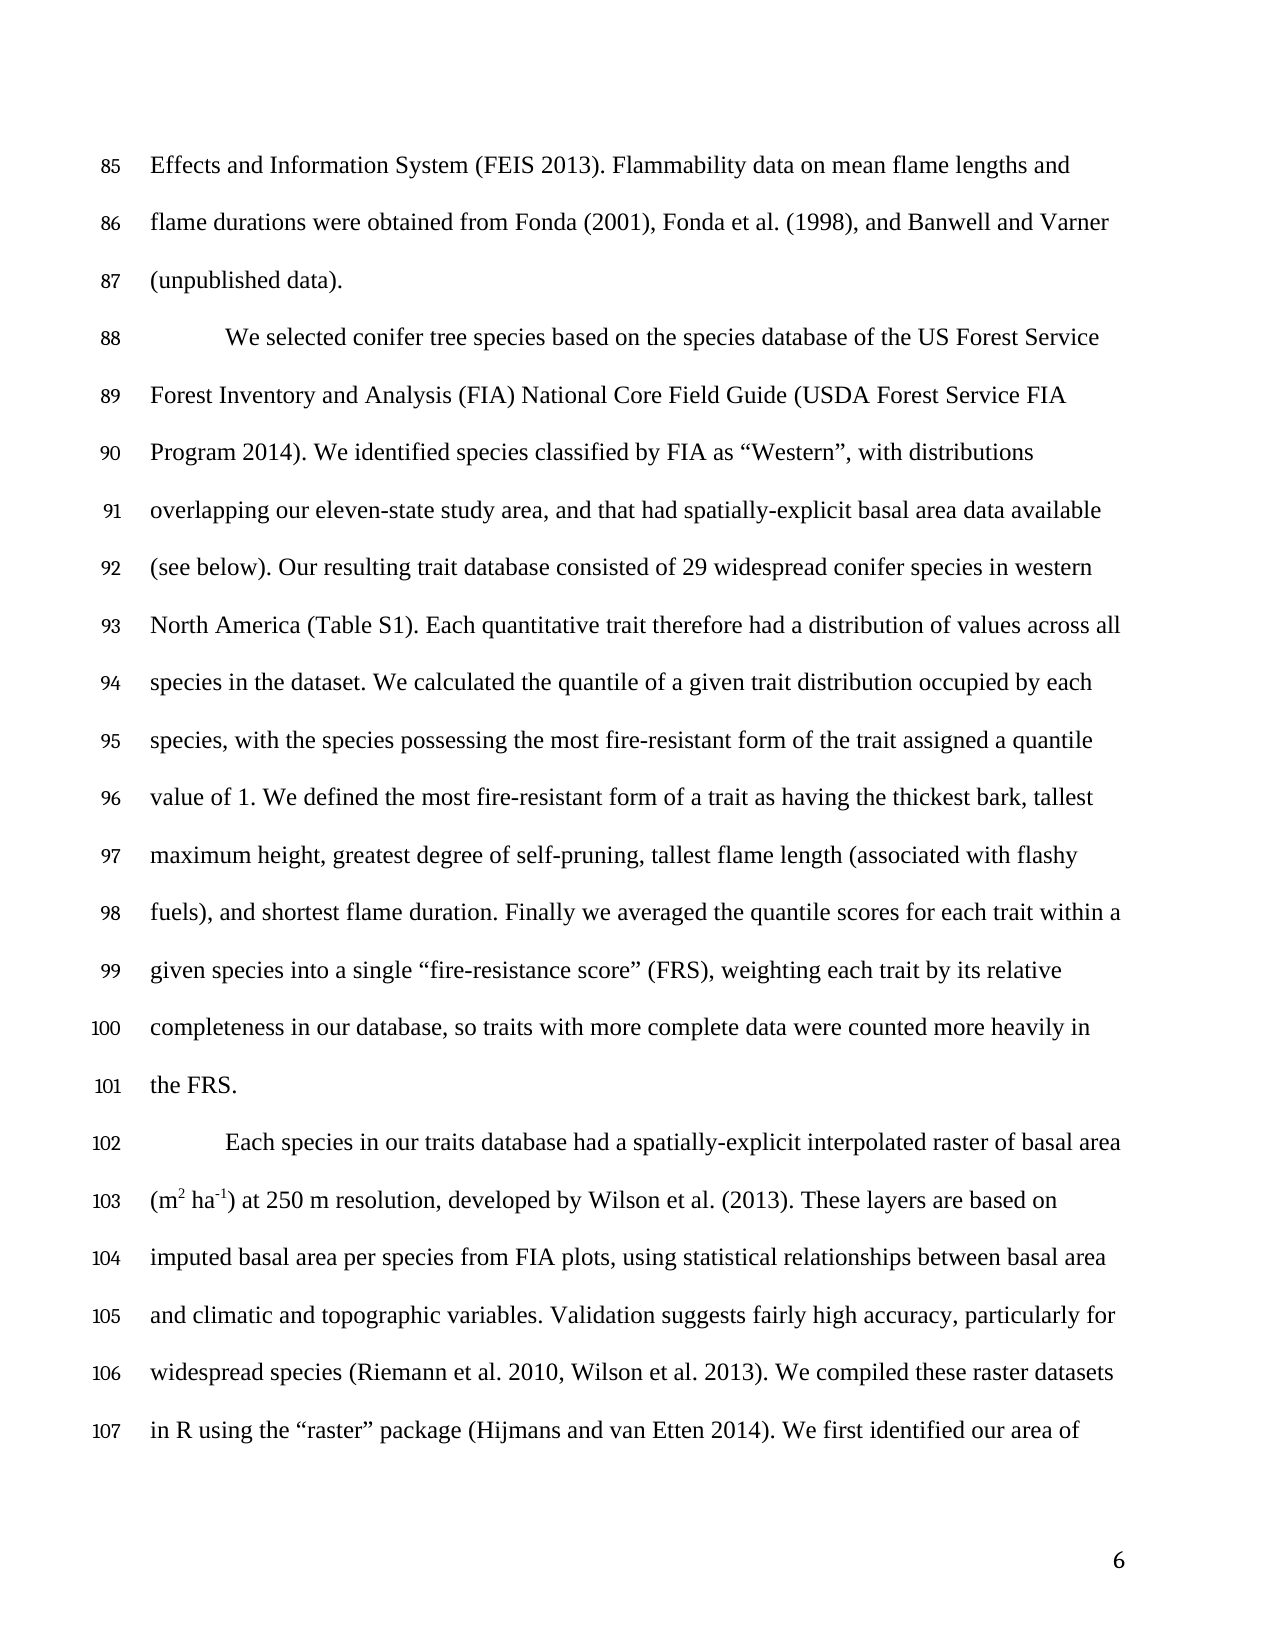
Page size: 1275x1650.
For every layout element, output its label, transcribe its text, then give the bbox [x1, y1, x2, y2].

text We selected conifer tree species based on the species database of the US Forest Service Forest Inventory and Analysis (FIA) National Core Field Guide (USDA Forest Service FIA Program 2014). We identified species classified by FIA as “Western”, with distributions overlapping our eleven-state study area, and that had spatially-explicit basal area data available (see below). Our resulting trait database consisted of 29 widespread conifer species in western North America (Table S1). Each quantitative trait therefore had a distribution of values across all species in the dataset. We calculated the quantile of a given trait distribution occupied by each species, with the species possessing the most fire-resistant form of the trait assigned a quantile value of 1. We defined the most fire-resistant form of a trait as having the thickest bark, tallest maximum height, greatest degree of self-pruning, tallest flame length (associated with flashy fuels), and shortest flame duration. Finally we averaged the quantile scores for each trait within a given species into a single “fire-resistance score” (FRS), weighting each trait by its relative completeness in our database, so traits with more complete data were counted more heavily in the FRS. [150, 322, 1125, 1099]
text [150, 150, 1125, 294]
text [150, 1127, 1125, 1444]
